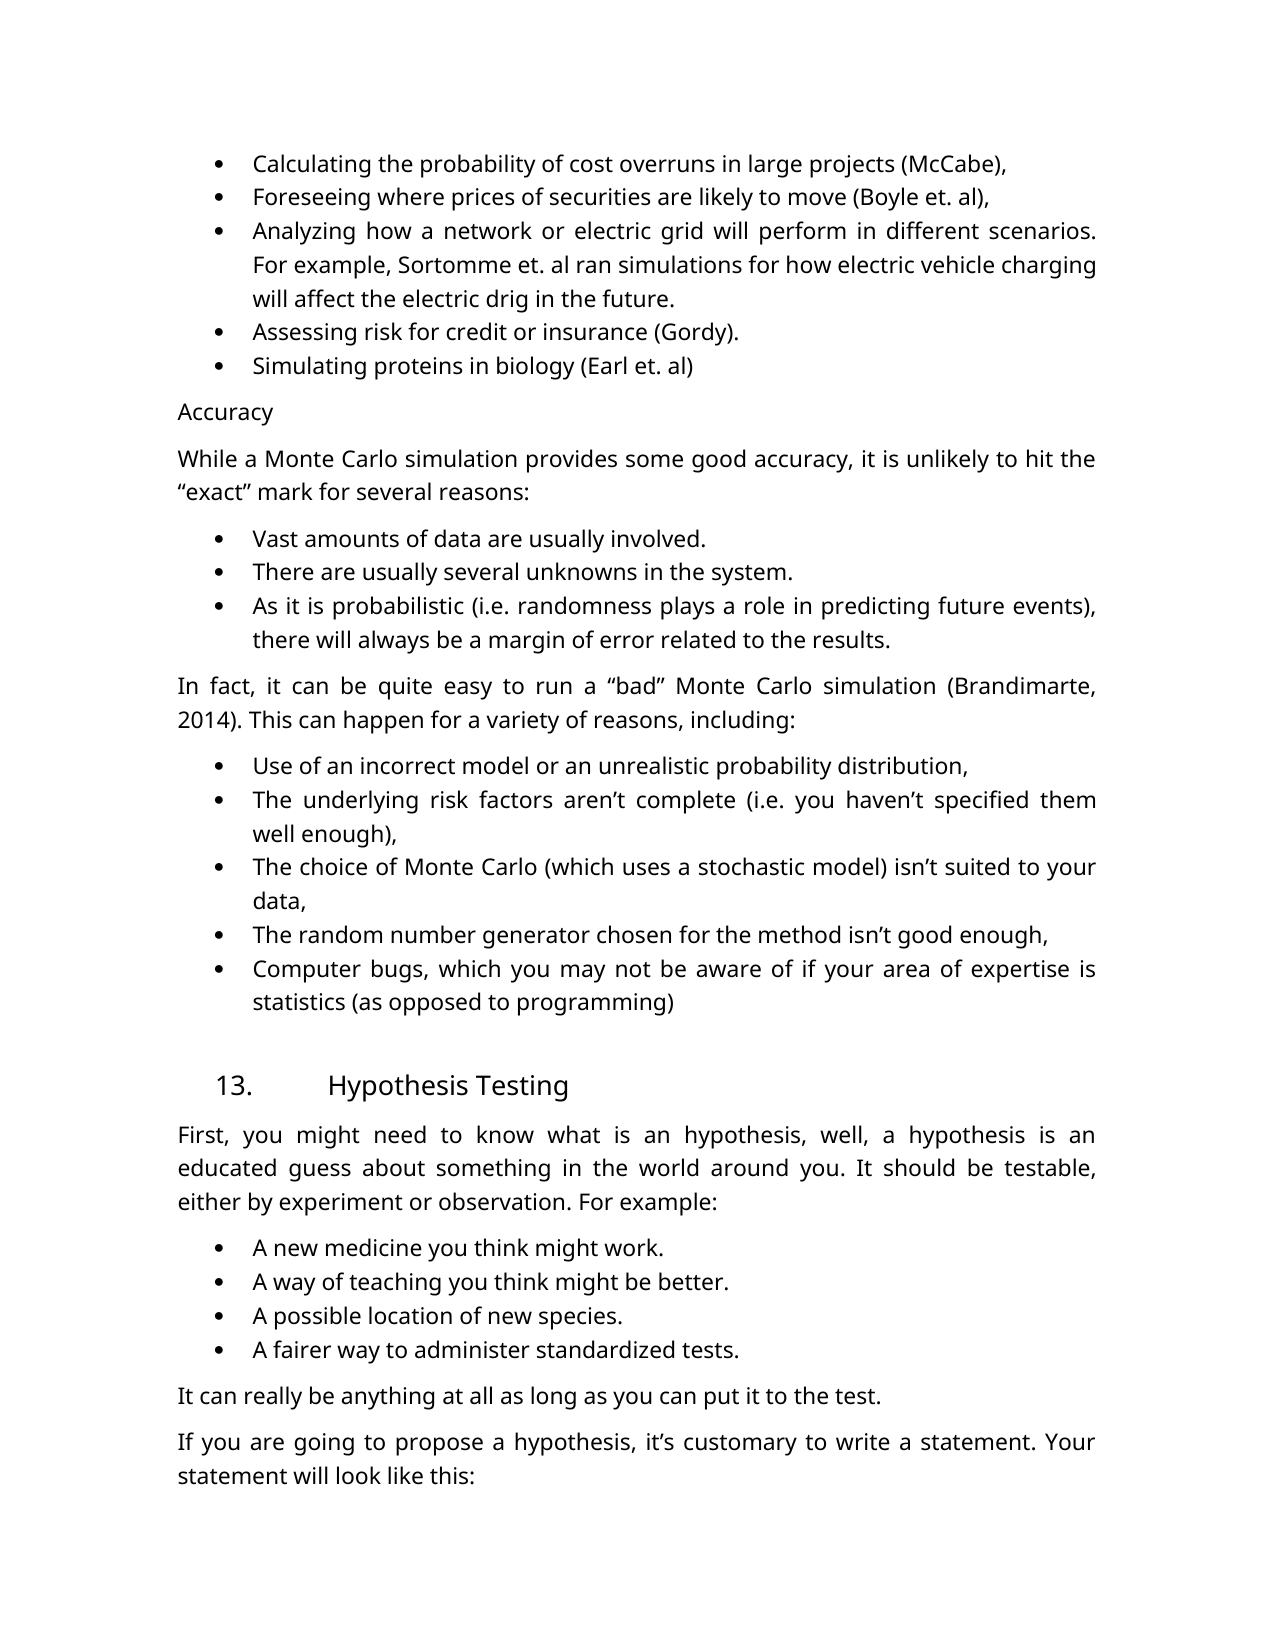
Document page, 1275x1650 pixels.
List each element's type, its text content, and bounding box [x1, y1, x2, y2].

list The underlying risk factors aren’t complete (i.e. you haven’t specified them well enough), [215, 784, 1098, 849]
list Analyzing how a network or electric grid will perform in different scenarios. For example, Sortomme et. al ran simulations for how electric vehicle charging will affect the electric drig in the future. [215, 215, 1098, 314]
text First, you might need to know what is an hypothesis, well, a hypothesis is an educated guess about something in the world around you. It should be testable, either by experiment or observation. For example: [177, 1119, 1098, 1217]
list Assessing risk for credit or insurance (Gordy). [215, 316, 1098, 348]
text If you are going to propose a hypothesis, it’s customary to write a statement. Your statement will look like this: [177, 1426, 1098, 1491]
list Computer bugs, which you may not be aware of if your area of expertise is statistics (as opposed to programming) [215, 953, 1098, 1018]
subtitle Hypothesis Testing [215, 1066, 1098, 1103]
text While a Monte Carlo simulation provides some good accuracy, it is unlikely to hit the “exact” mark for several reasons: [177, 443, 1098, 508]
list The random number generator chosen for the method isn’t good enough, [215, 919, 1098, 950]
text In fact, it can be quite easy to run a “bad” Monte Carlo simulation (Brandimarte, 2014). This can happen for a variety of reasons, including: [177, 670, 1098, 735]
list A fairer way to administer standardized tests. [215, 1334, 1098, 1365]
list Simulating proteins in biology (Earl et. al) [215, 350, 1098, 381]
list A new medicine you think might work. [215, 1232, 1098, 1264]
list As it is probabilistic (i.e. randomness plays a role in predicting future events), there will always be a margin of error related to the results. [215, 590, 1098, 655]
list A way of teaching you think might be better. [215, 1266, 1098, 1297]
list Foreseeing where prices of securities are likely to move (Boyle et. al), [215, 181, 1098, 213]
list Calculating the probability of cost overruns in large projects (McCabe), [215, 148, 1098, 179]
list The choice of Monte Carlo (which uses a stochastic model) isn’t suited to your data, [215, 851, 1098, 916]
list Vast amounts of data are usually involved. [215, 523, 1098, 554]
text It can really be anything at all as long as you can put it to the test. [177, 1380, 1098, 1411]
list Use of an incorrect model or an unrealistic probability distribution, [215, 750, 1098, 781]
list There are usually several unknowns in the system. [215, 556, 1098, 588]
text Accuracy [177, 396, 1098, 428]
list A possible location of new species. [215, 1300, 1098, 1331]
